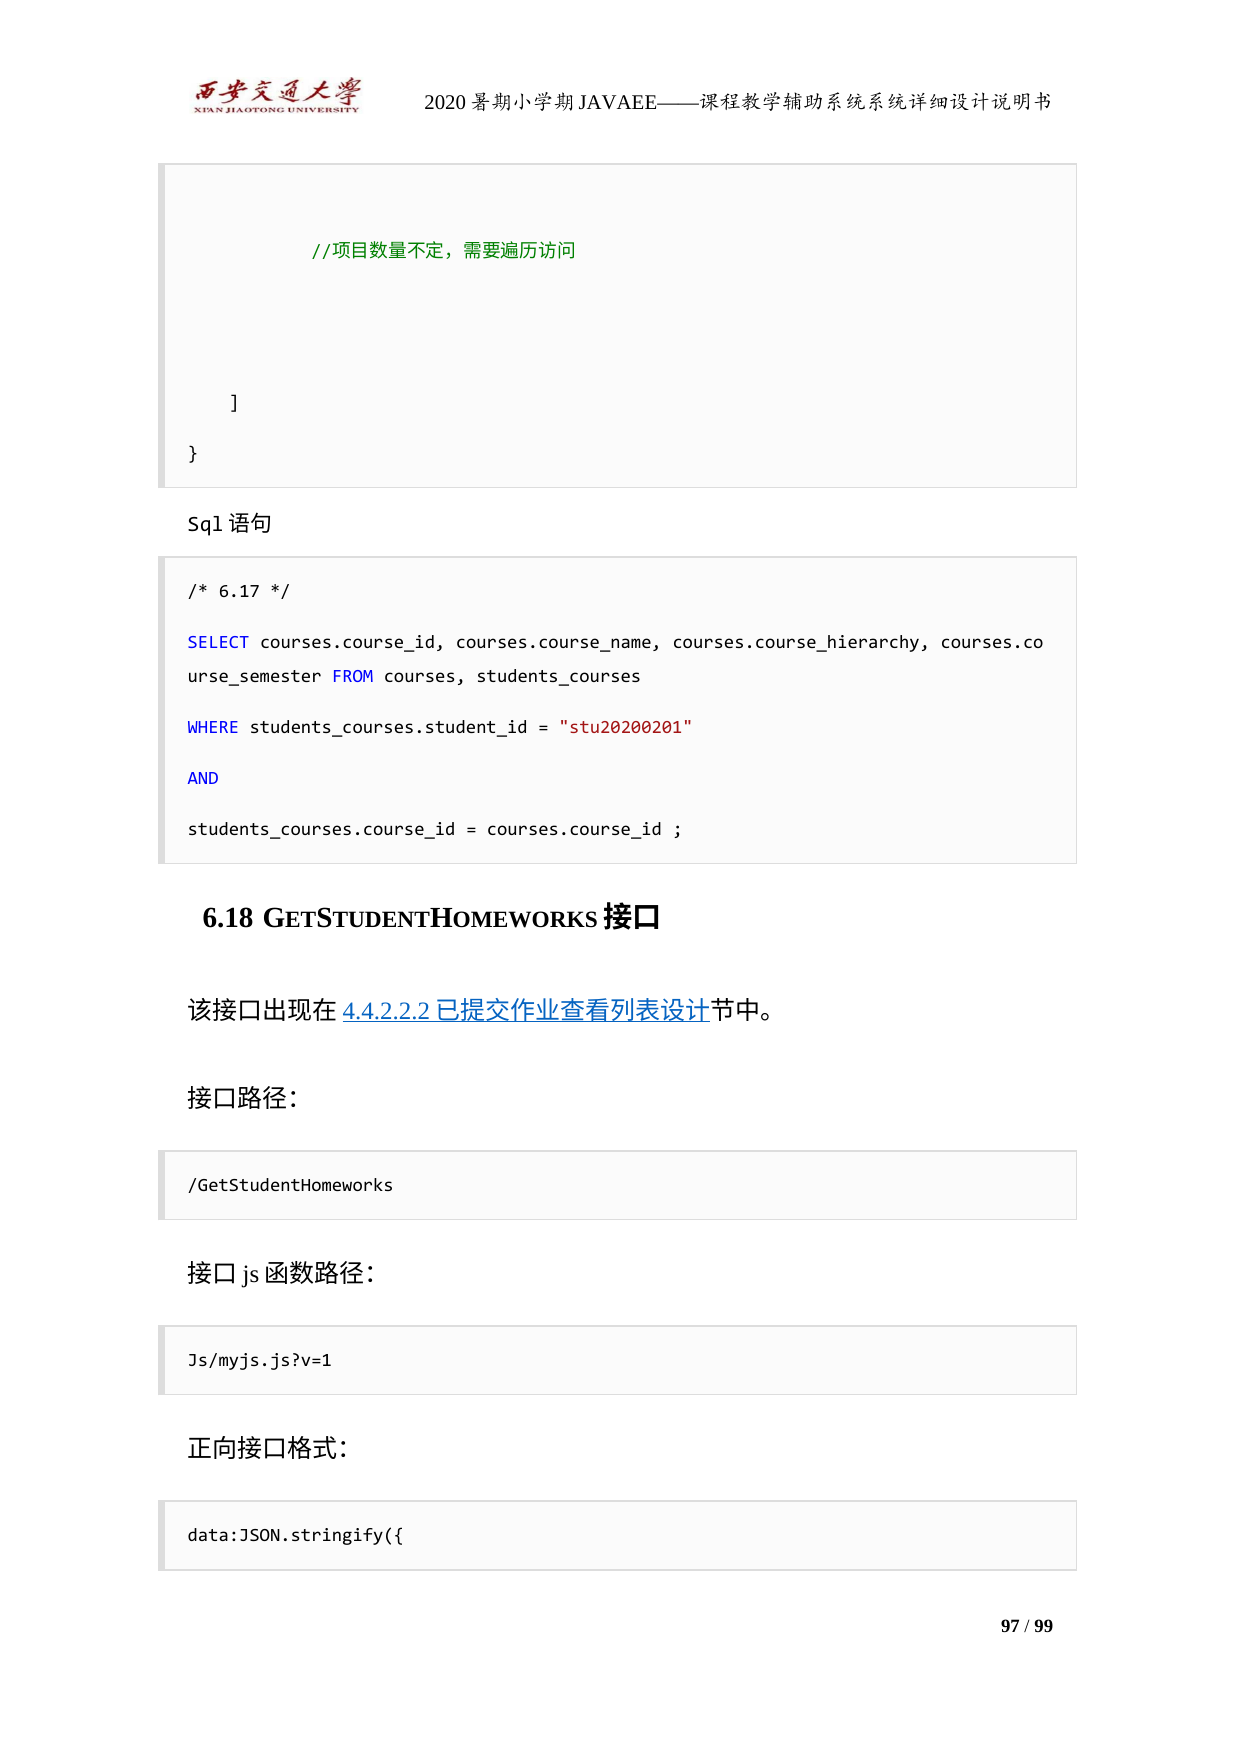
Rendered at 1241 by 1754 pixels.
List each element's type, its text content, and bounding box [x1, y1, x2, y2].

text //项目数量不定，需要遍历访问 [165, 214, 1076, 265]
text students_courses.course_id = courses.course_id ; [165, 794, 1076, 863]
subtitle GetStudentHomeworks接口 [202, 881, 1053, 949]
text 该接口出现在4.4.2.2.2已提交作业查看列表设计节中。 [187, 974, 1053, 1042]
text 接口js函数路径： [187, 1237, 1053, 1305]
text AND [165, 743, 1076, 794]
text Sql语句 [187, 505, 1053, 539]
text SELECT courses.course_id, courses.course_name, courses.course_hierarchy, courses.course_semester FROM courses, students_courses [165, 607, 1076, 692]
text /* 6.17 */ [165, 558, 1076, 607]
picture [189, 77, 364, 114]
text data:JSON.stringify({ [165, 1502, 1076, 1569]
text 正向接口格式： [187, 1412, 1053, 1480]
text } [165, 418, 1076, 487]
text ] [165, 367, 1076, 418]
text /GetStudentHomeworks [165, 1152, 1076, 1219]
text 接口路径： [187, 1062, 1053, 1130]
text Js/myjs.js?v=1 [165, 1327, 1076, 1394]
text WHERE students_courses.student_id = "stu20200201" [165, 692, 1076, 743]
